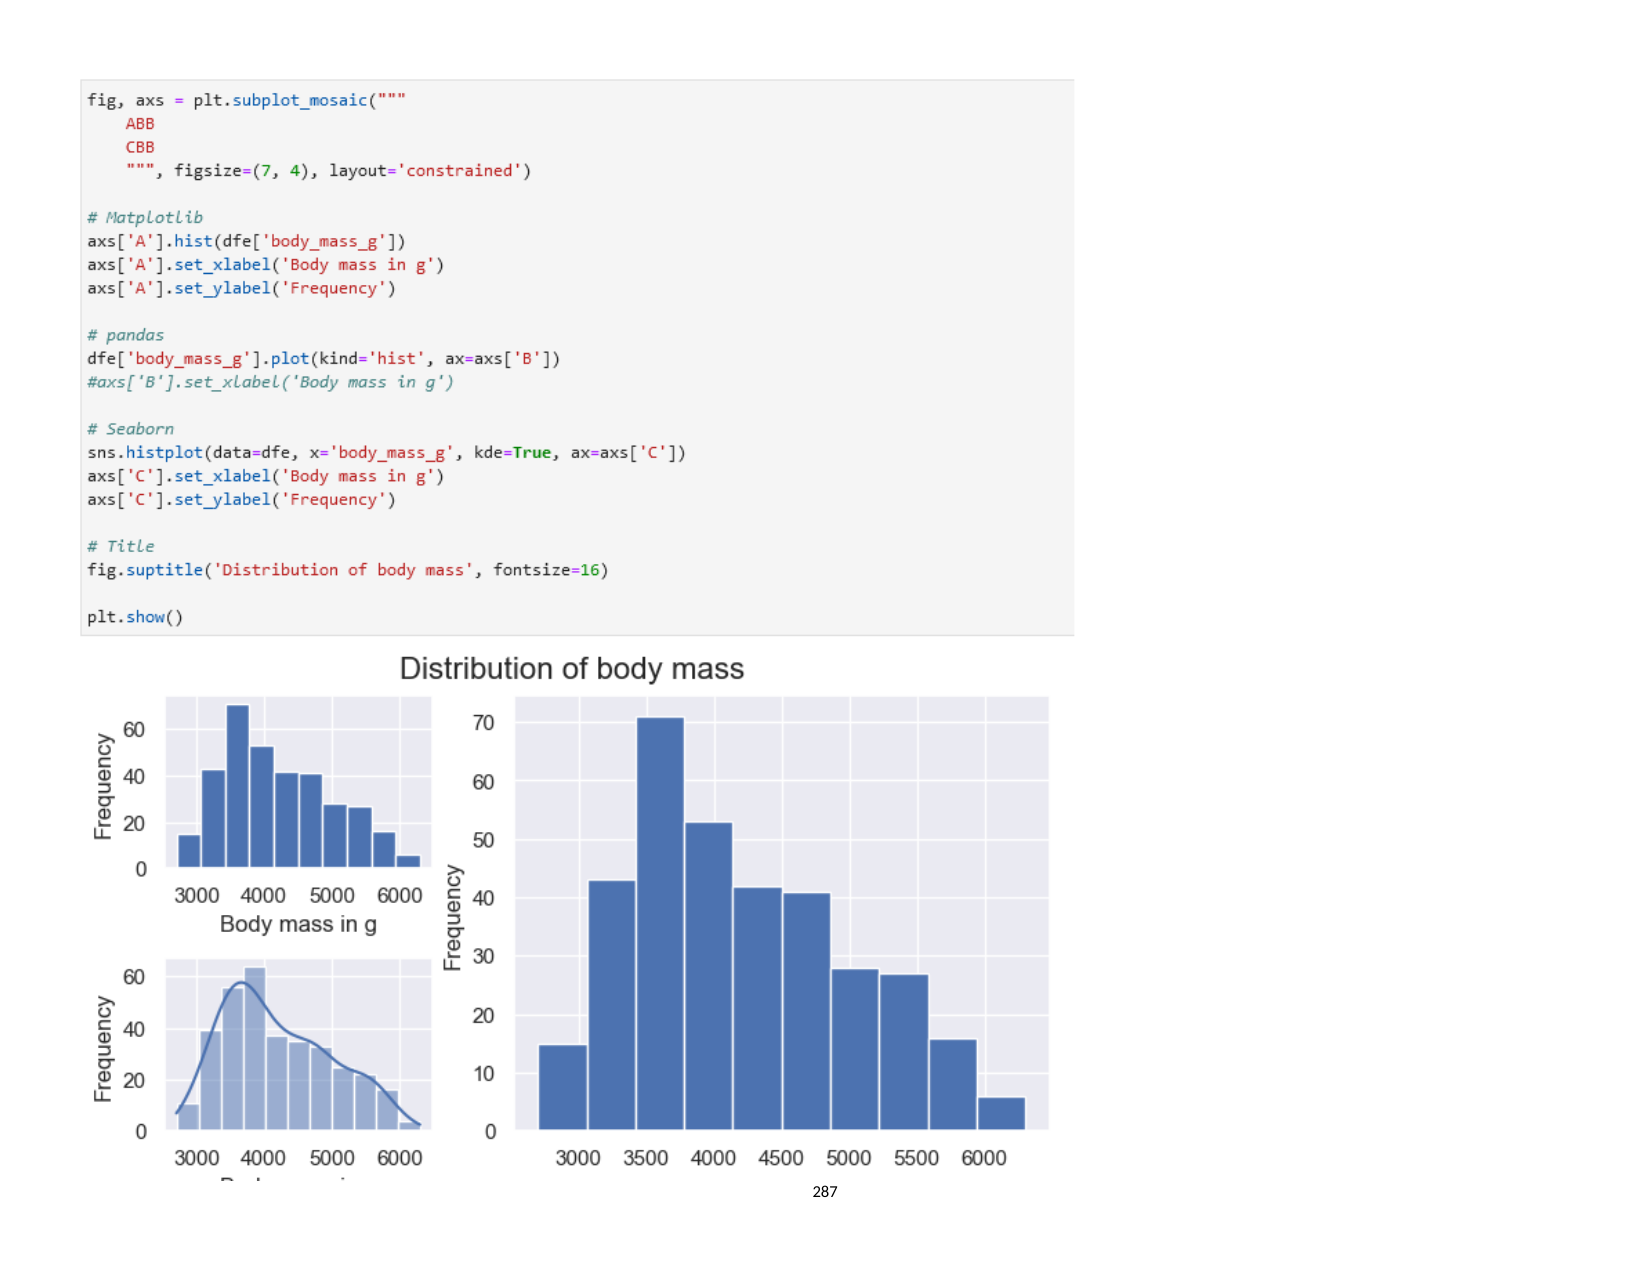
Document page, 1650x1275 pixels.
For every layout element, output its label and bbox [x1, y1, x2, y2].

picture [75, 75, 1075, 1181]
